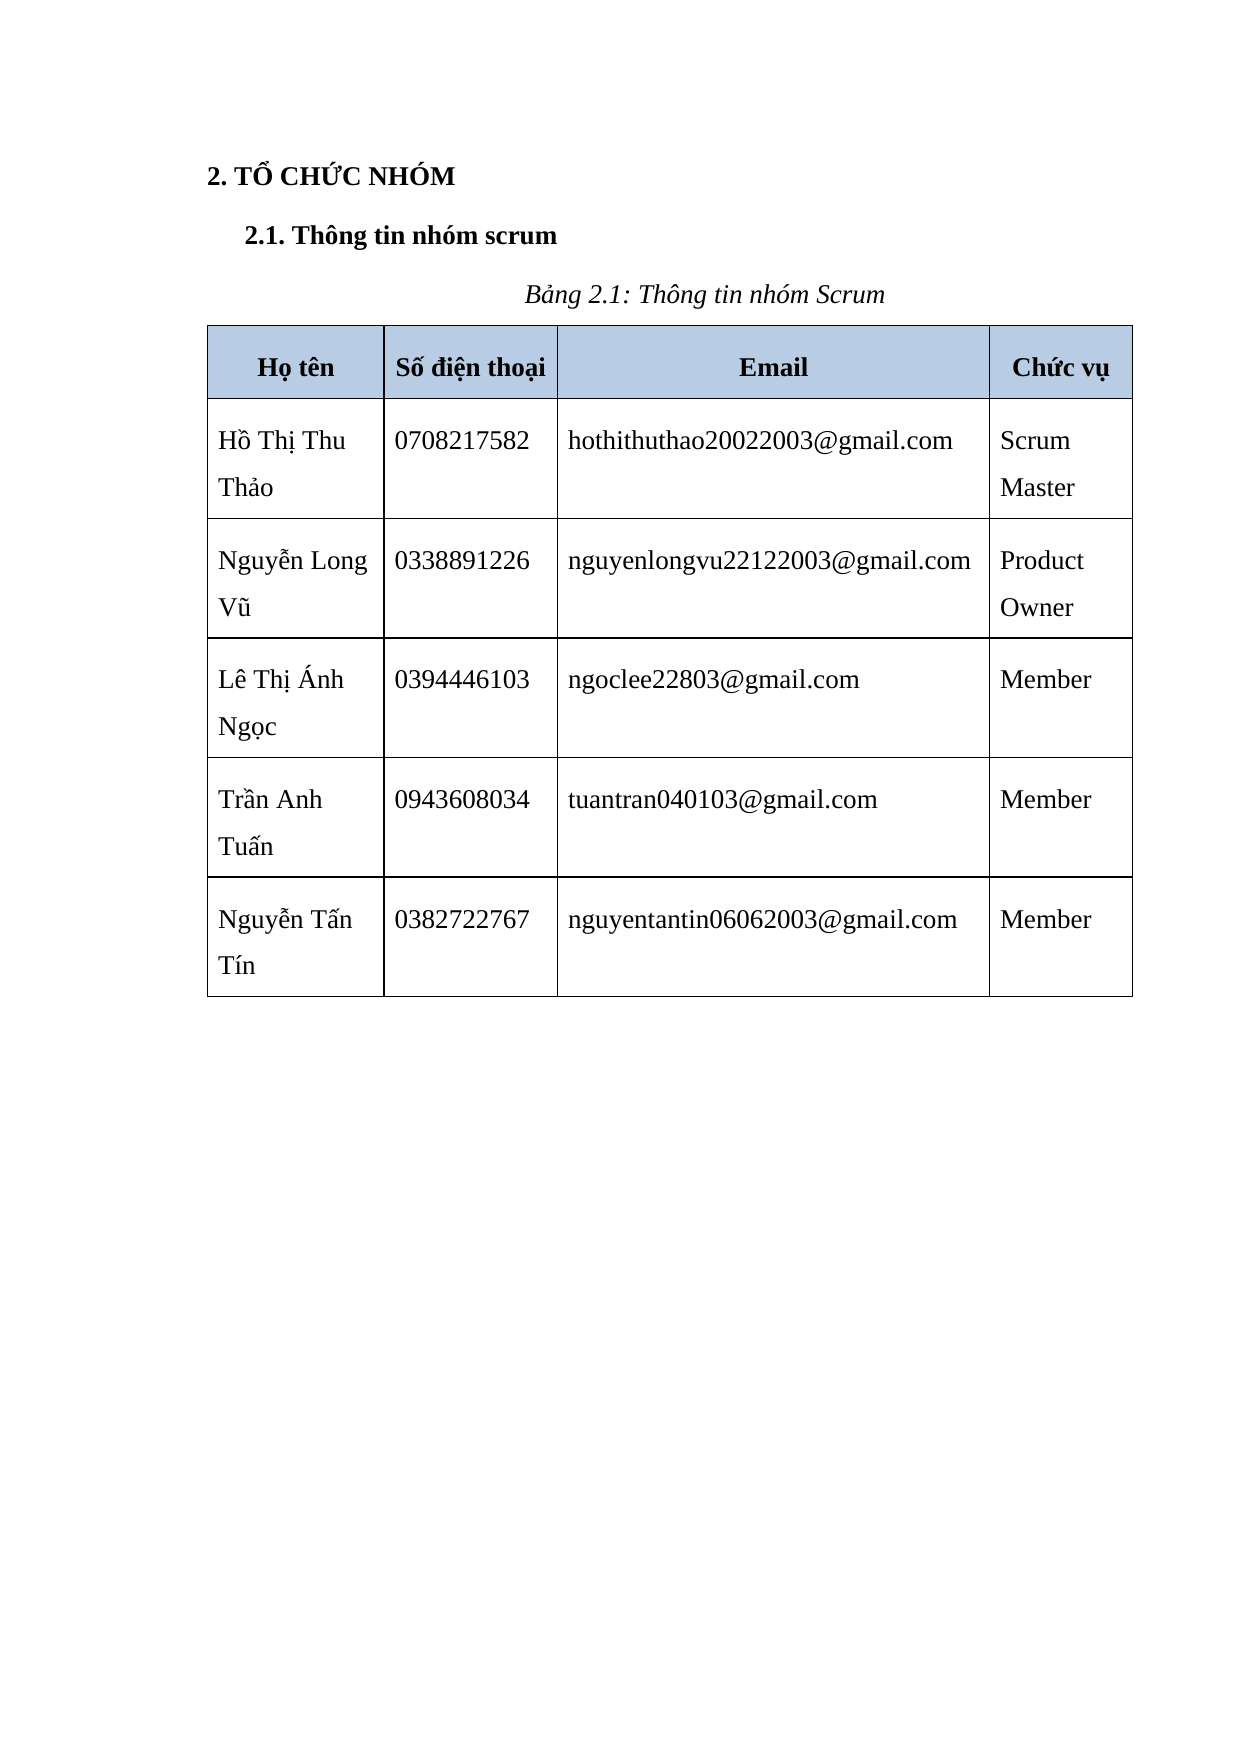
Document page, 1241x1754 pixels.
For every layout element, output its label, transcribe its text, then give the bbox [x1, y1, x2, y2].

table_header Email [558, 326, 989, 398]
table_cell hothithuthao20022003@gmail.com [558, 399, 989, 518]
table_cell nguyentantin06062003@gmail.com [558, 878, 989, 996]
text Bảng 2.1: Thông tin nhóm Scrum [290, 278, 1122, 310]
table_cell 0394446103 [385, 639, 557, 757]
table_cell Nguyễn Tấn Tín [208, 878, 383, 996]
table_cell Member [990, 639, 1132, 757]
subtitle Thông tin nhóm scrum [244, 219, 1122, 251]
table_header Số điện thoại [385, 326, 557, 398]
table_cell 0943608034 [385, 758, 557, 876]
table_cell 0338891226 [385, 519, 557, 637]
table_cell 0382722767 [385, 878, 557, 996]
table_cell Hồ Thị Thu Thảo [208, 399, 383, 518]
table_header Chức vụ [990, 326, 1132, 398]
subtitle TỔ CHỨC NHÓM [207, 160, 1122, 191]
table_cell Lê Thị Ánh Ngọc [208, 639, 383, 757]
table_cell ngoclee22803@gmail.com [558, 639, 989, 757]
table_cell Nguyễn Long Vũ [208, 519, 383, 637]
table_cell nguyenlongvu22122003@gmail.com [558, 519, 989, 637]
table_cell Product Owner [990, 519, 1132, 637]
table_cell Trần Anh Tuấn [208, 758, 383, 876]
table_cell tuantran040103@gmail.com [558, 758, 989, 876]
table_cell Member [990, 758, 1132, 876]
table_cell Member [990, 878, 1132, 996]
table_header Họ tên [208, 326, 383, 398]
table_cell 0708217582 [385, 399, 557, 518]
table_cell Scrum Master [990, 399, 1132, 518]
